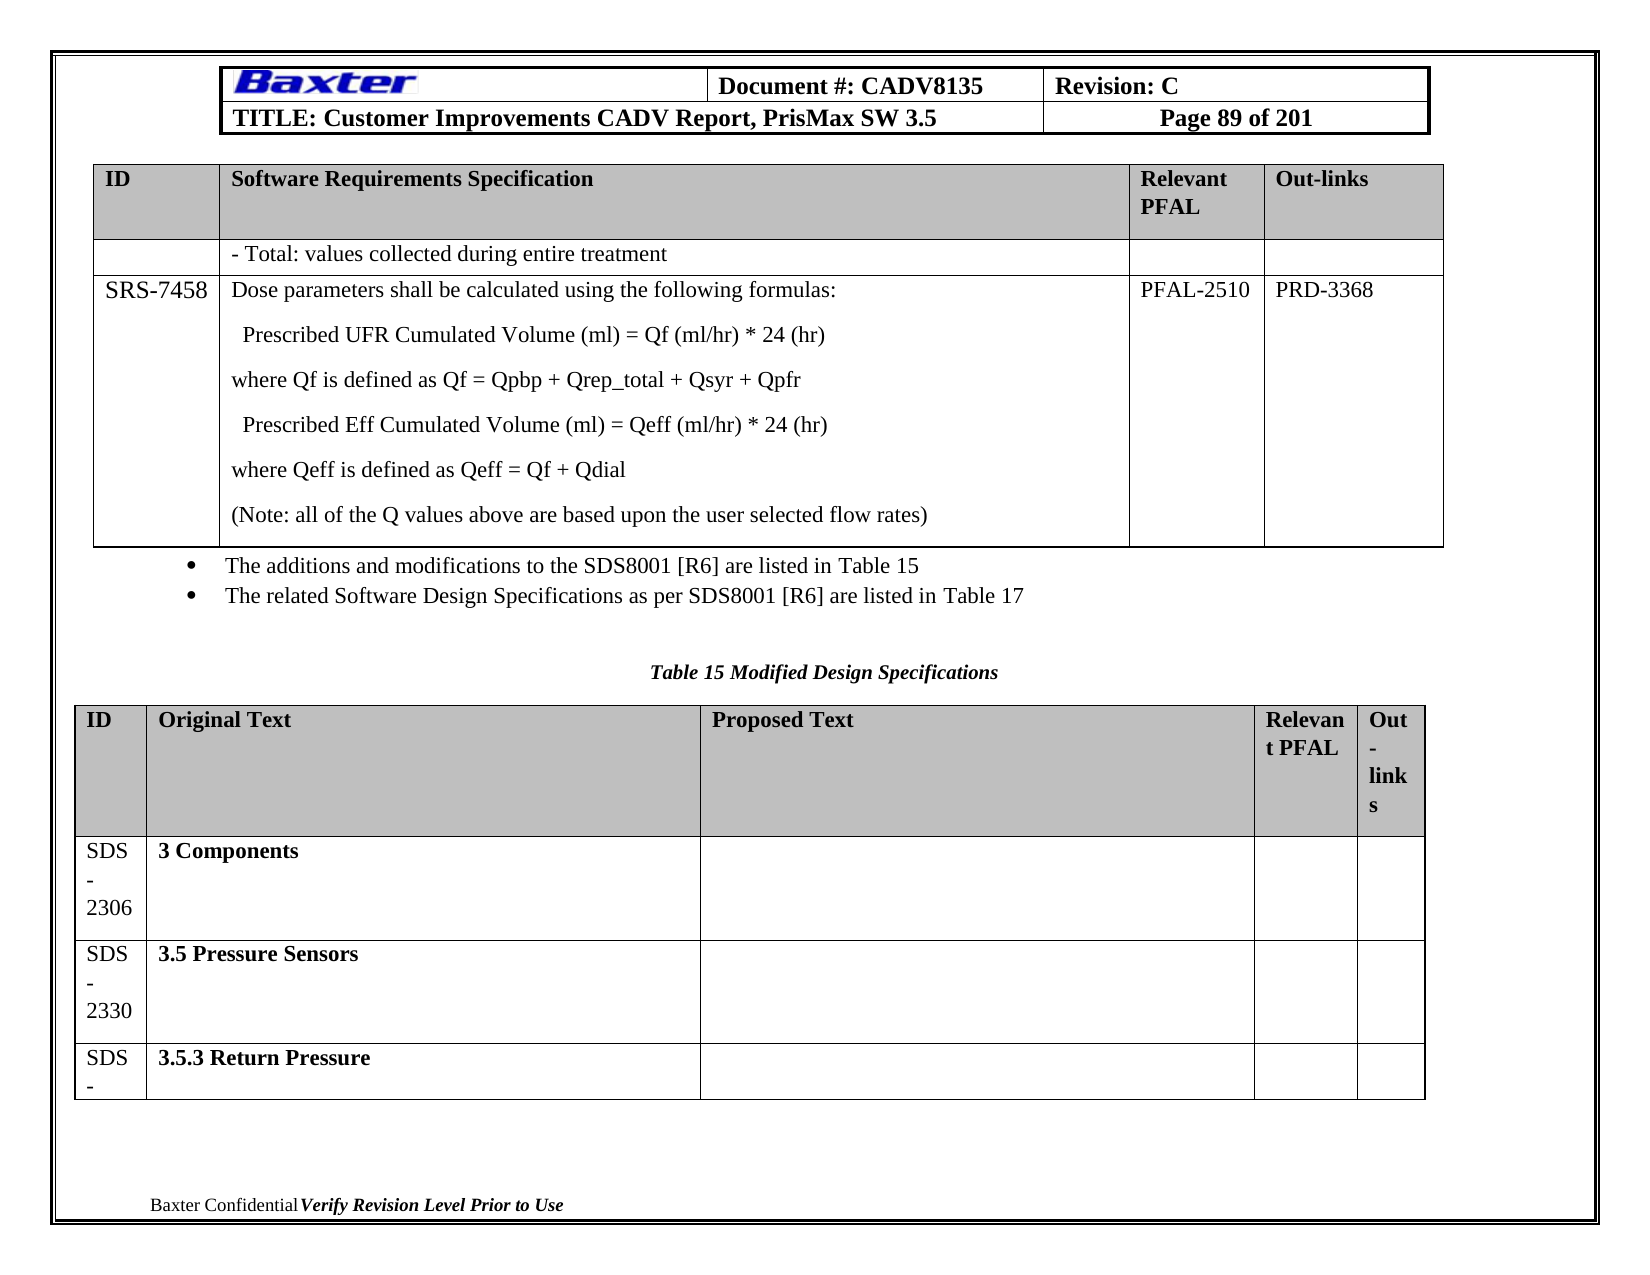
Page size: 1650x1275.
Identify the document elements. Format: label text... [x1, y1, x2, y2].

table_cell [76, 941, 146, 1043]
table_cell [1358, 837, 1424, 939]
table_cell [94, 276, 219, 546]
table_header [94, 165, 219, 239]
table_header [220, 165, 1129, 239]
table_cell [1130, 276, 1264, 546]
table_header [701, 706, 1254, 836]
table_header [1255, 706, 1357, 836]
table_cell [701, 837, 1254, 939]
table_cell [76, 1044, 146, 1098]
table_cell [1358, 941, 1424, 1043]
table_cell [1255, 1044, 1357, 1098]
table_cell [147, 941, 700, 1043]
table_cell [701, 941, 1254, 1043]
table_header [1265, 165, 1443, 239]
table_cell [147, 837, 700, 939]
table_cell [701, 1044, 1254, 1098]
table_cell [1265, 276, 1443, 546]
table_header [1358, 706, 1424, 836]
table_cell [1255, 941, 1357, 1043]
text Table 15 Modified Design Specifications [150, 660, 1500, 684]
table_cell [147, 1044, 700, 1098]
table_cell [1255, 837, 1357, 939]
picture [232, 70, 420, 96]
list The related Software Design Specifications as per SDS8001 [R6] are listed in Table 17 [187, 582, 1500, 608]
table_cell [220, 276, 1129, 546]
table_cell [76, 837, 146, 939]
list The additions and modifications to the SDS8001 [R6] are listed in Table 15 [187, 552, 1500, 578]
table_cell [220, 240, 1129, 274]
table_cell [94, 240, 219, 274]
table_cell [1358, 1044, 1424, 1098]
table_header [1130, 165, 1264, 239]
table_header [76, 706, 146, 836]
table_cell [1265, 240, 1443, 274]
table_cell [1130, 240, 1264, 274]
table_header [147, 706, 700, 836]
